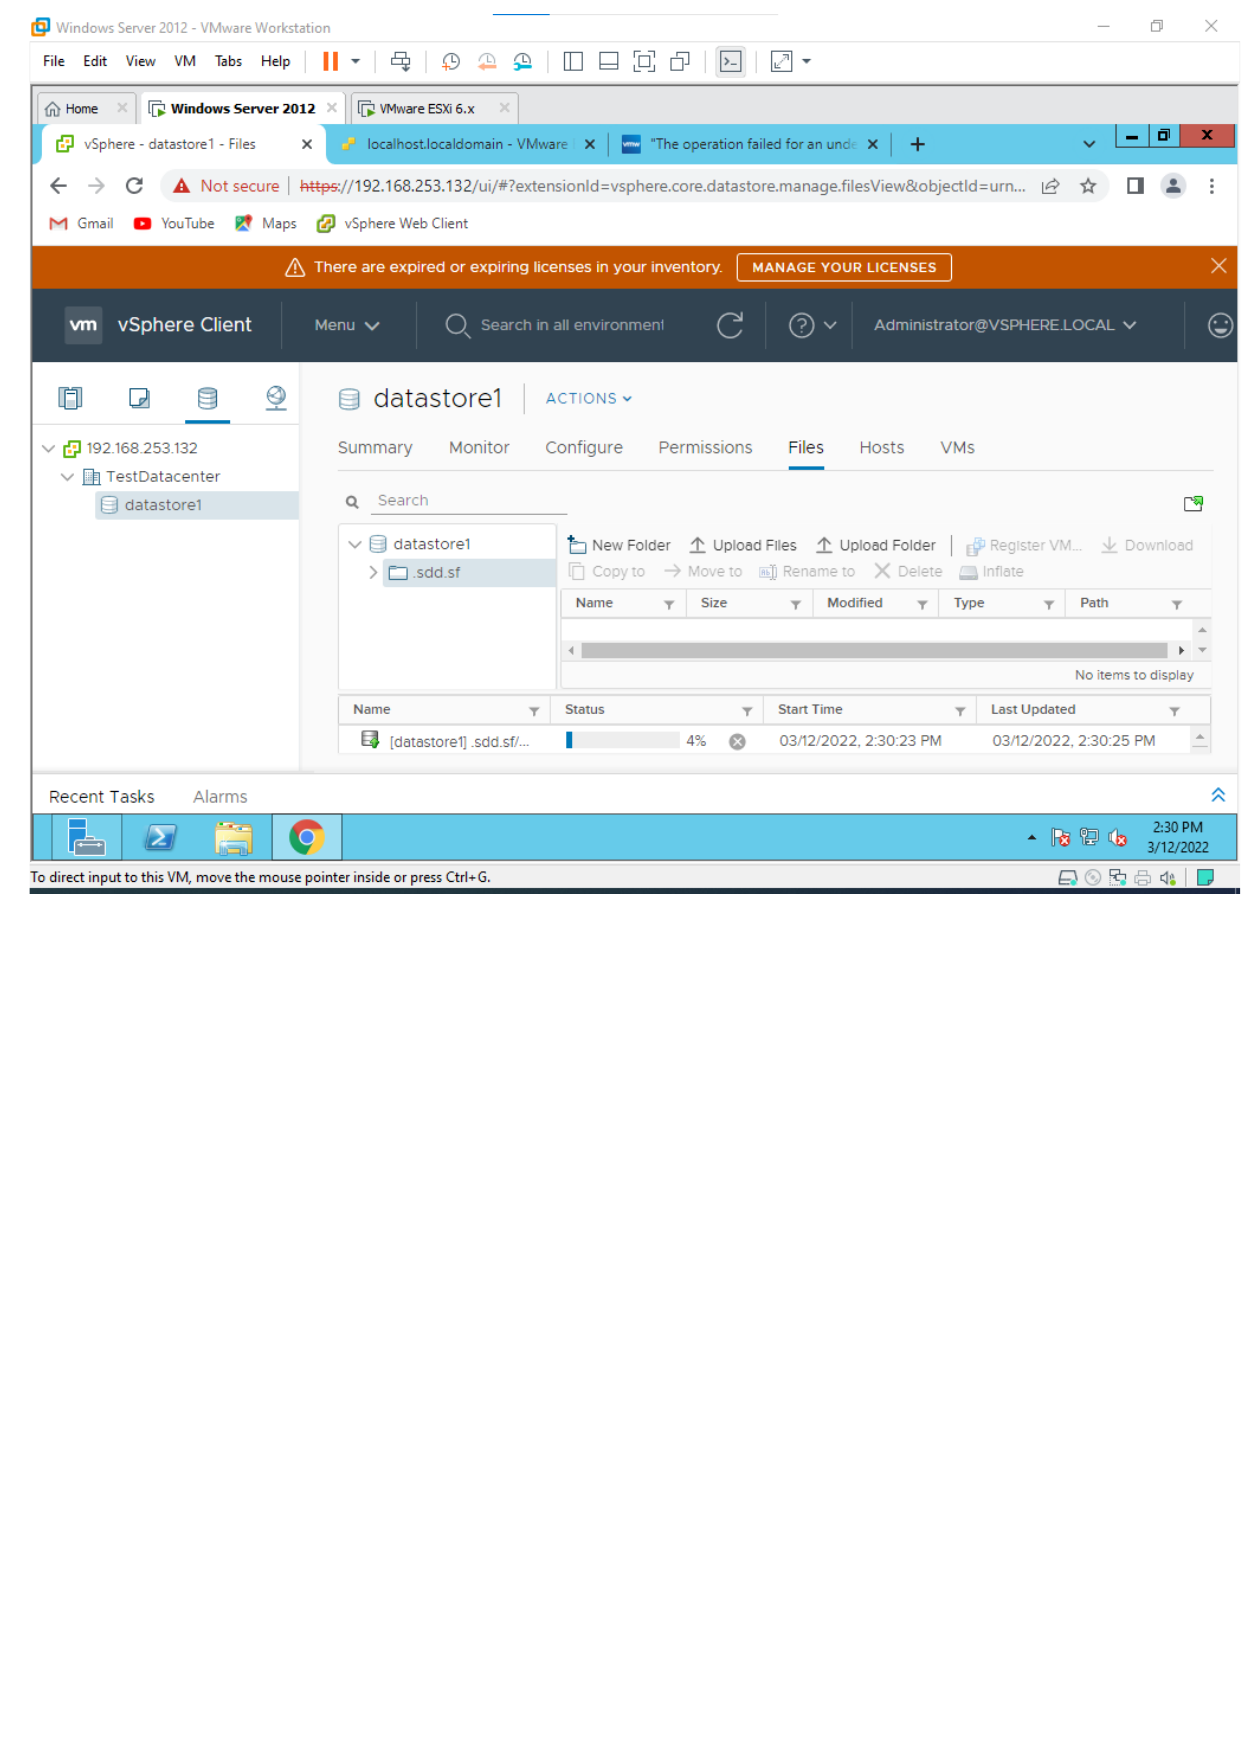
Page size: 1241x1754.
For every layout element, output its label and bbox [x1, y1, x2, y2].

picture [29, 14, 1241, 894]
